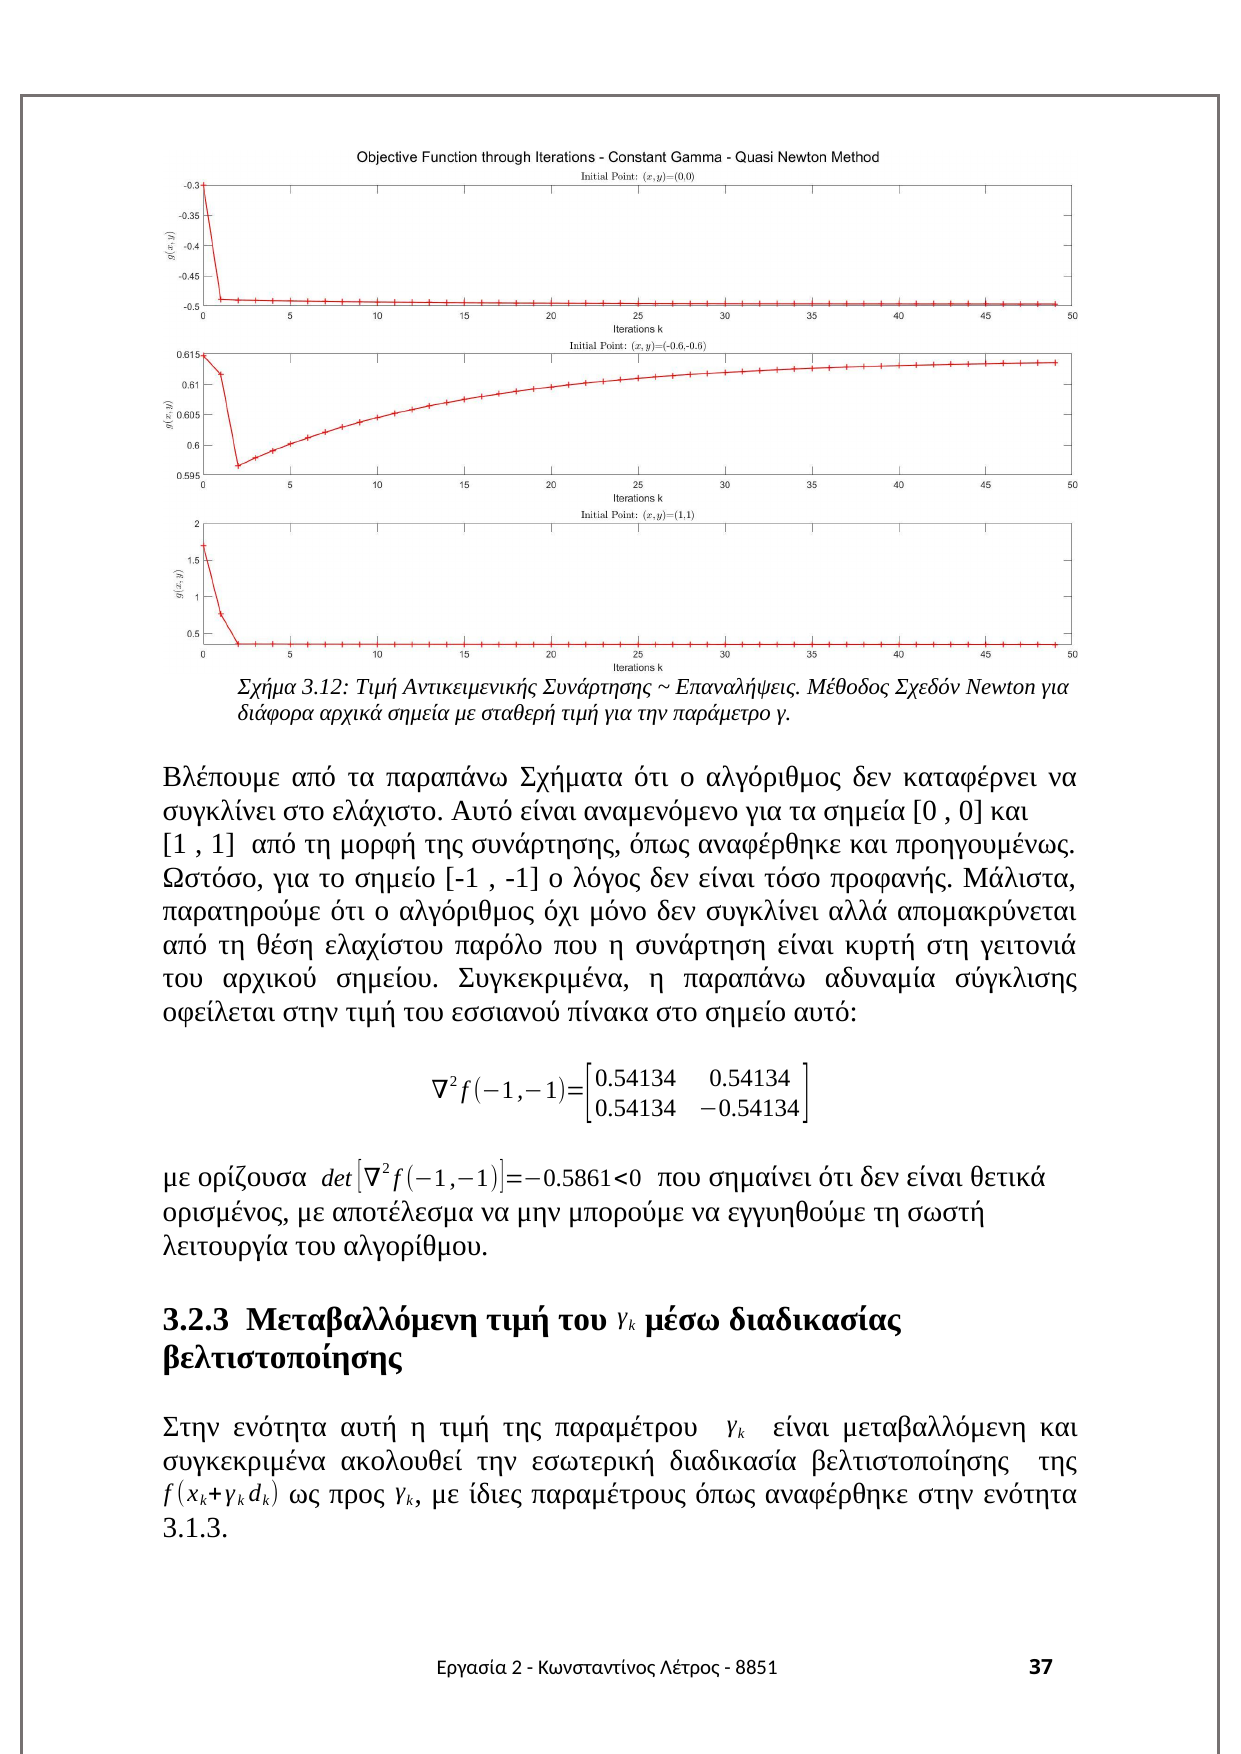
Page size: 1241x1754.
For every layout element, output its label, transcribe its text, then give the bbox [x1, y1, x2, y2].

text Βλέπουμε από τα παραπάνω Σχήματα ότι ο αλγόριθμος δεν καταφέρνει να συγκλίνει στο ελάχιστο. Αυτό είναι αναμενόμενο για τα σημεία [0 , 0] και [162, 759, 1078, 826]
list Σχήμα 3.12: Τιμή Αντικειμενικής Συνάρτησης ~ Επαναλήψεις. Μέθοδος Σχεδόν Newton για διάφορα αρχικά σημεία με σταθερή τιμή για την παράμετρο γ. [237, 673, 1093, 726]
picture [162, 150, 1078, 674]
text με ορίζουσα που σημαίνει ότι δεν είναι θετικά ορισμένος, με αποτέλεσμα να μην μπορούμε να εγγυηθούμε τη σωστή λειτουργία του αλγορίθμου. [162, 1158, 1078, 1261]
text Στην ενότητα αυτή η τιμή της παραμέτρου είναι μεταβαλλόμενη και συγκεκριμένα ακολουθεί την εσωτερική διαδικασία βελτιστοποίησης της ως προς , με ίδιες παραμέτρους όπως αναφέρθηκε στην ενότητα 3.1.3. [162, 1409, 1078, 1544]
subtitle 3.2.3 Μεταβαλλόμενη τιμή του μέσω διαδικασίας βελτιστοποίησης [162, 1299, 1078, 1376]
text [1 , 1] από τη μορφή της συνάρτησης, όπως αναφέρθηκε και προηγουμένως. Ωστόσο, για το σημείο [-1 , -1] ο λόγος δεν είναι τόσο προφανής. Μάλιστα, παρατηρούμε ότι ο αλγόριθμος όχι μόνο δεν συγκλίνει αλλά απομακρύνεται από τη θέση ελαχίστου παρόλο που η συνάρτηση είναι κυρτή στη γειτονιά του αρχικού σημείου. Συγκεκριμένα, η παραπάνω αδυναμία σύγκλισης οφείλεται στην τιμή του εσσιανού πίνακα στο σημείο αυτό: [162, 826, 1078, 1028]
